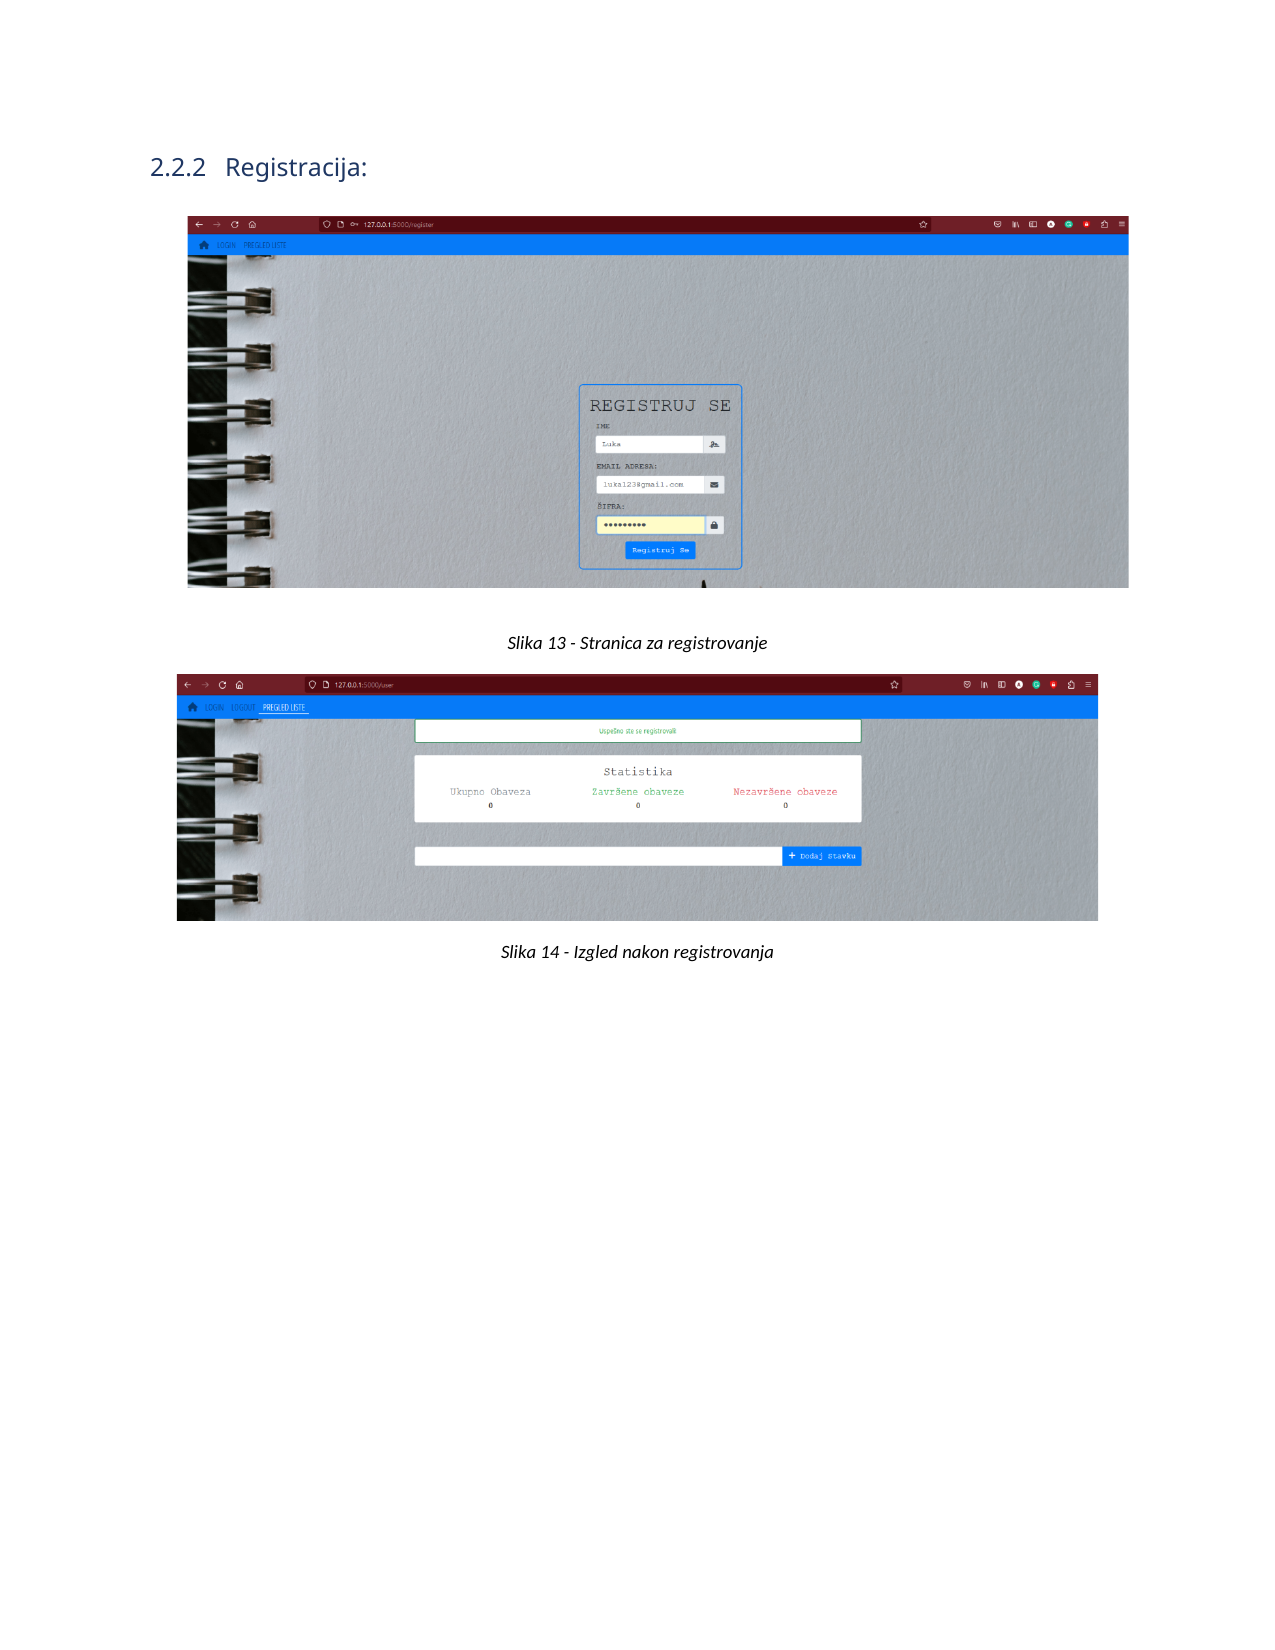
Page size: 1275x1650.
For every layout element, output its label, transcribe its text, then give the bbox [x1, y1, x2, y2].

text Slika 14 - Izgled nakon registrovanja [150, 940, 1125, 963]
picture [187, 216, 1129, 588]
subtitle Registracija: [150, 150, 1125, 184]
text Slika 13 - Stranica za registrovanje [150, 631, 1125, 654]
picture [176, 674, 1099, 921]
